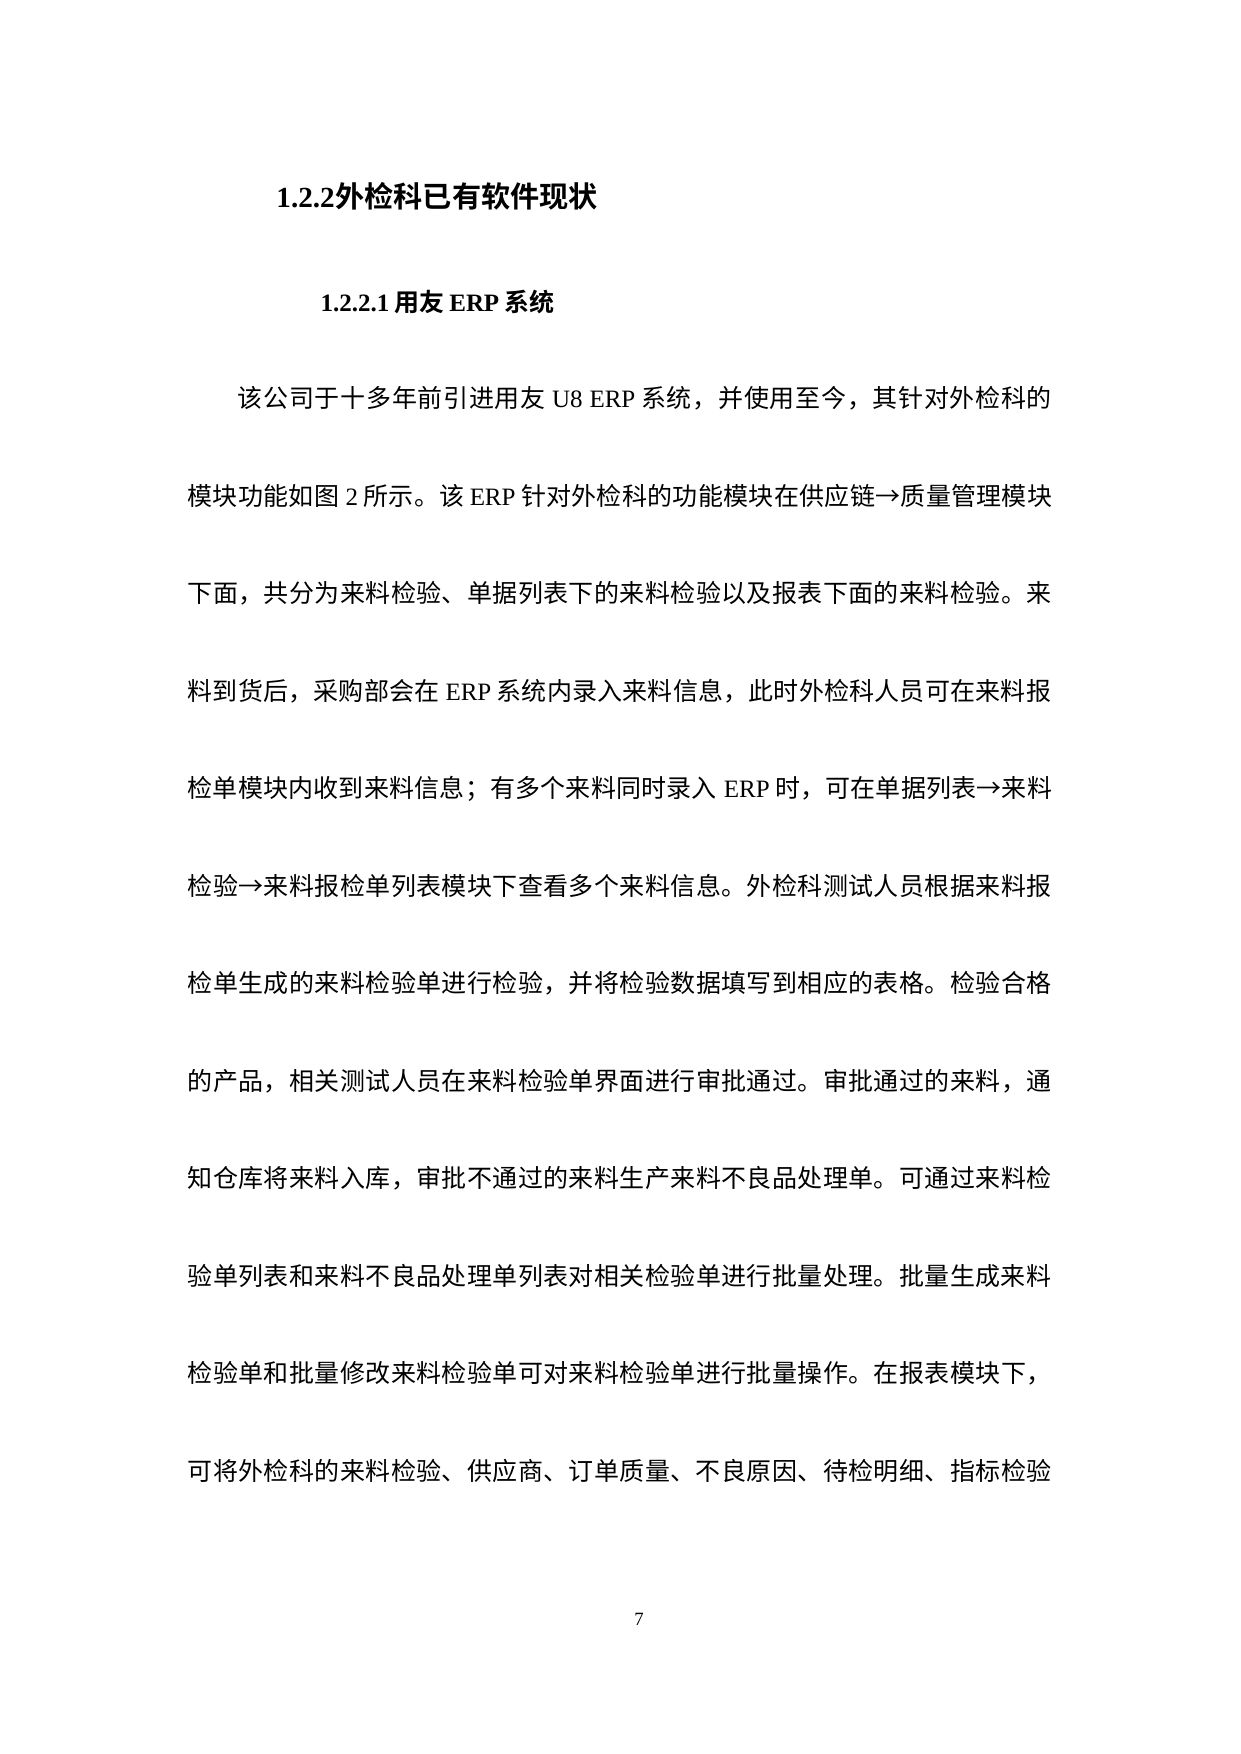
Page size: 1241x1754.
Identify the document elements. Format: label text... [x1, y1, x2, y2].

subtitle 用友ERP系统 [320, 268, 1053, 333]
subtitle 外检科已有软件现状 [276, 162, 1053, 227]
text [187, 364, 1053, 1502]
